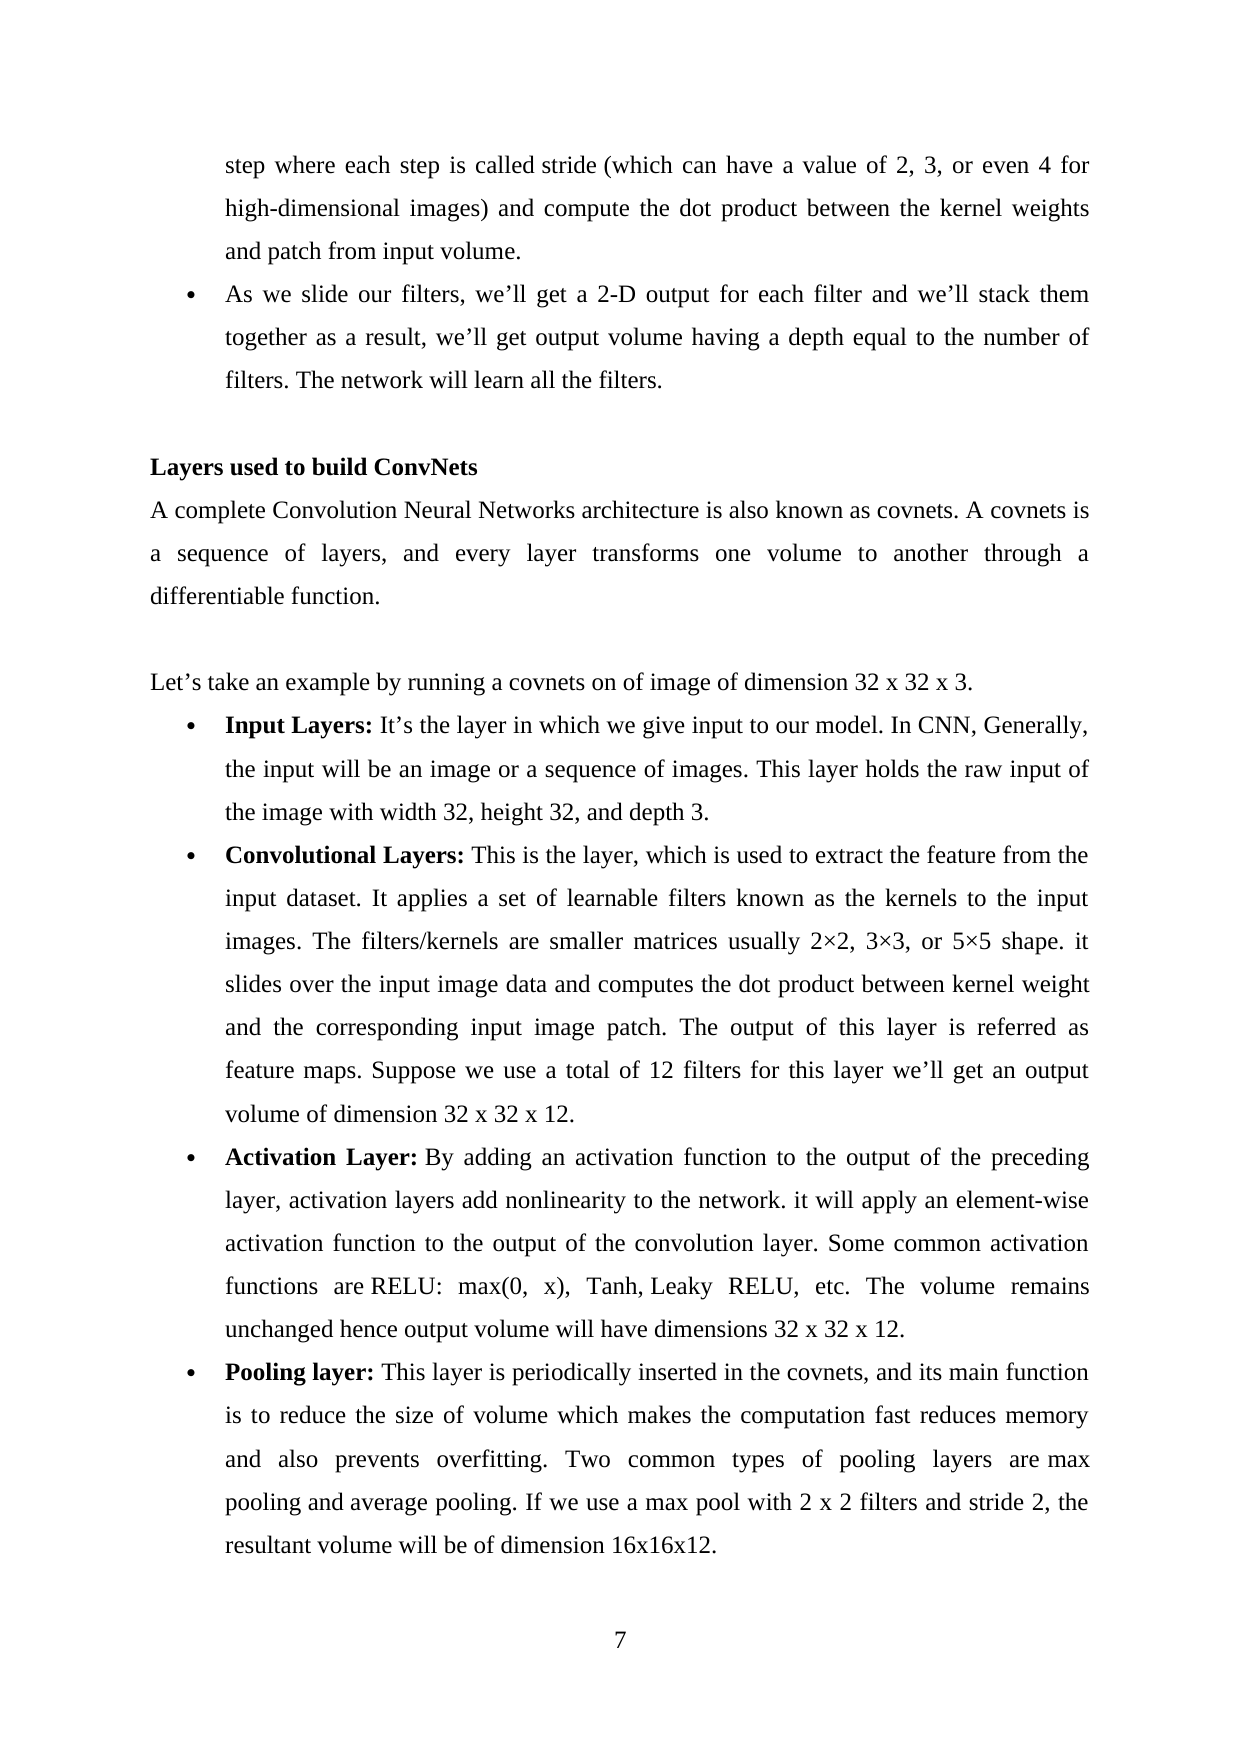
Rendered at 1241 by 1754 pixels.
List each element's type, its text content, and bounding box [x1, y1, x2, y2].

list Pooling layer: This layer is periodically inserted in the covnets, and its main function is to reduce the size of volume which makes the computation fast reduces memory and also prevents overfitting. Two common types of pooling layers are max pooling and average pooling. If we use a max pool with 2 x 2 filters and stride 2, the resultant volume will be of dimension 16x16x12. [187, 1357, 1090, 1559]
list Activation Layer: By adding an activation function to the output of the preceding layer, activation layers add nonlinearity to the network. it will apply an element-wise activation function to the output of the convolution layer. Some common activation functions are RELU: max(0, x), Tanh, Leaky RELU, etc. The volume remains unchanged hence output volume will have dimensions 32 x 32 x 12. [187, 1142, 1090, 1343]
text A complete Convolution Neural Networks architecture is also known as covnets. A covnets is a sequence of layers, and every layer transforms one volume to another through a differentiable function. [150, 495, 1090, 610]
list As we slide our filters, we’ll get a 2-D output for each filter and we’ll stack them together as a result, we’ll get output volume having a depth equal to the number of filters. The network will learn all the filters. [187, 279, 1090, 394]
text Layers used to build ConvNets [150, 452, 1090, 481]
list Convolutional Layers: This is the layer, which is used to extract the feature from the input dataset. It applies a set of learnable filters known as the kernels to the input images. The filters/kernels are smaller matrices usually 2×2, 3×3, or 5×5 shape. it slides over the input image data and computes the dot product between kernel weight and the corresponding input image patch. The output of this layer is referred as feature maps. Suppose we use a total of 12 filters for this layer we’ll get an output volume of dimension 32 x 32 x 12. [187, 840, 1090, 1127]
text Let’s take an example by running a covnets on of image of dimension 32 x 32 x 3. [150, 624, 1090, 696]
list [187, 150, 1090, 265]
list Input Layers: It’s the layer in which we give input to our model. In CNN, Generally, the input will be an image or a sequence of images. This layer holds the raw input of the image with width 32, height 32, and depth 3. [187, 711, 1090, 826]
